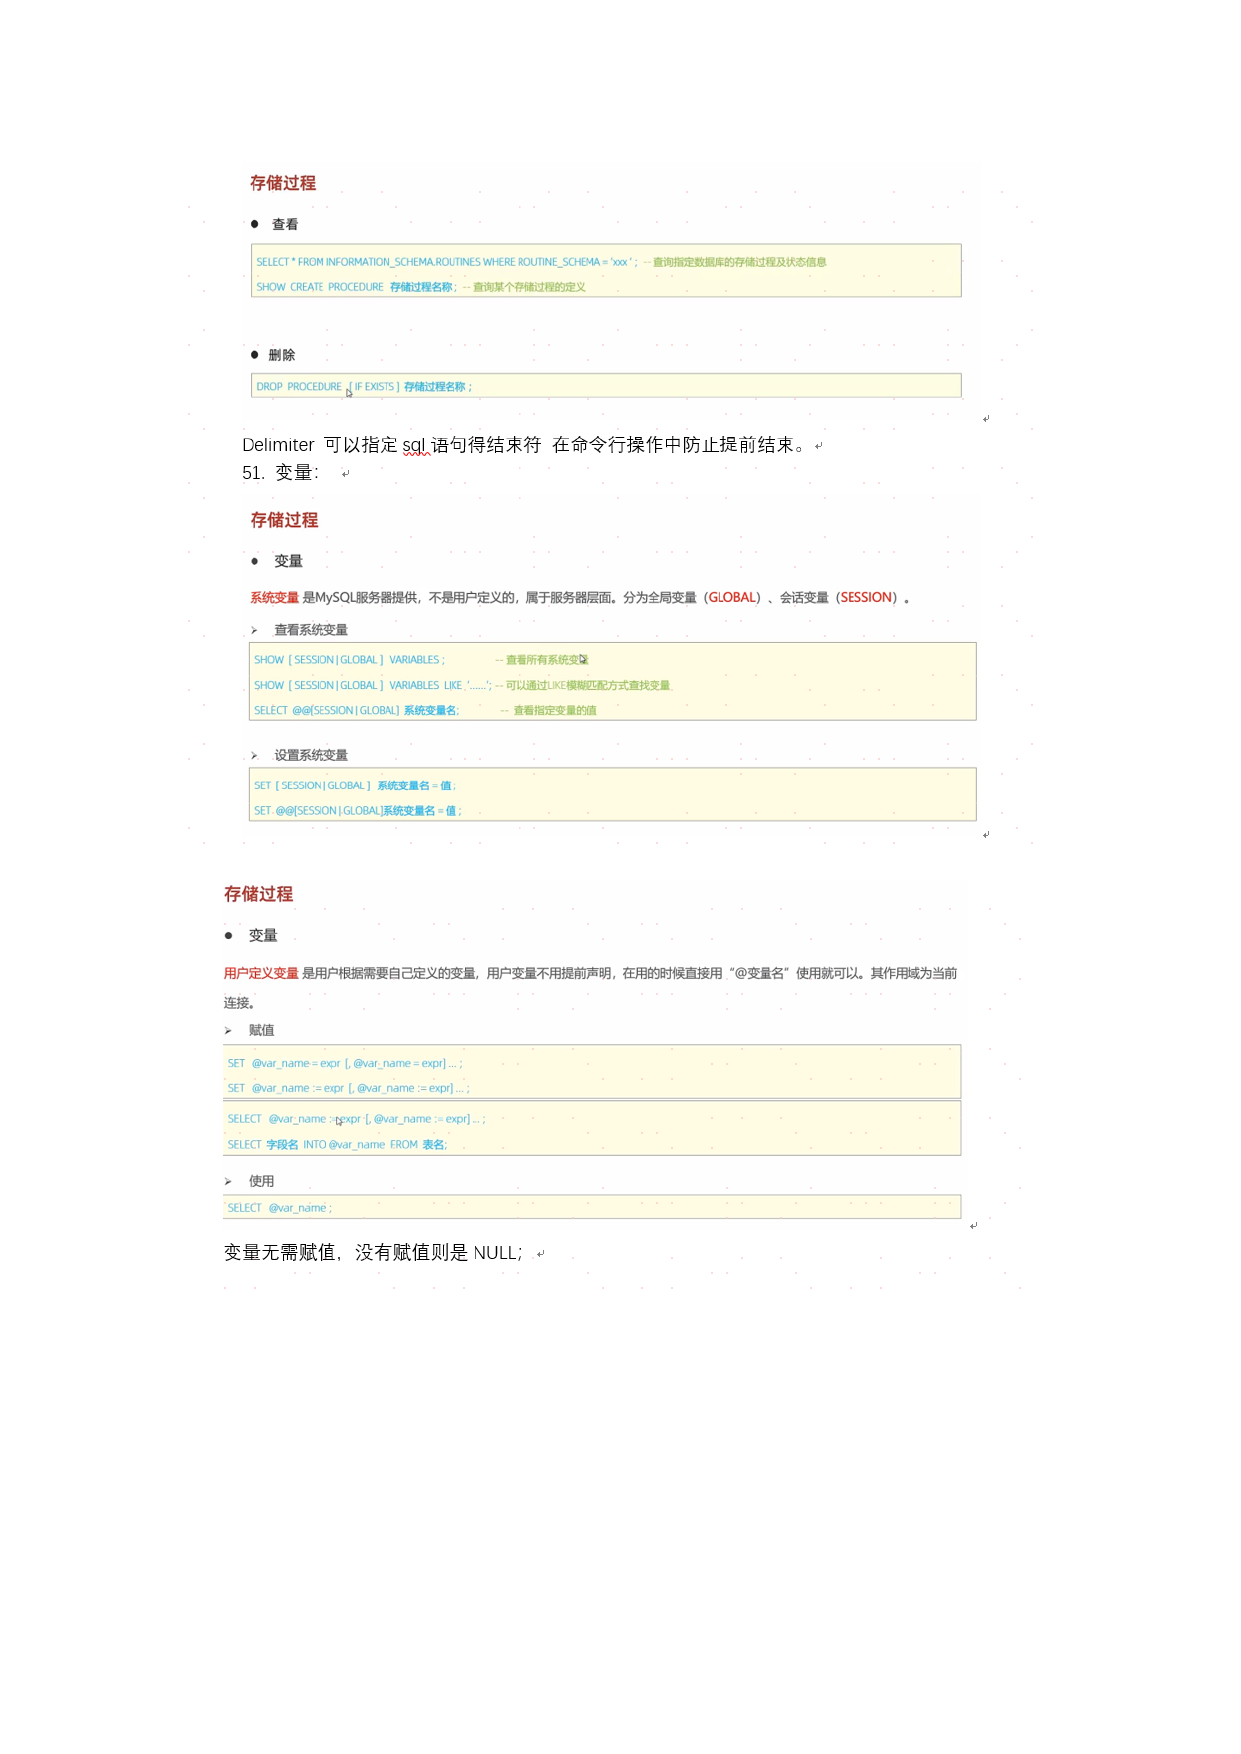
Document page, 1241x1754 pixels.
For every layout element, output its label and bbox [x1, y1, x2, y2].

picture [187, 162, 1053, 854]
picture [187, 877, 1053, 1290]
